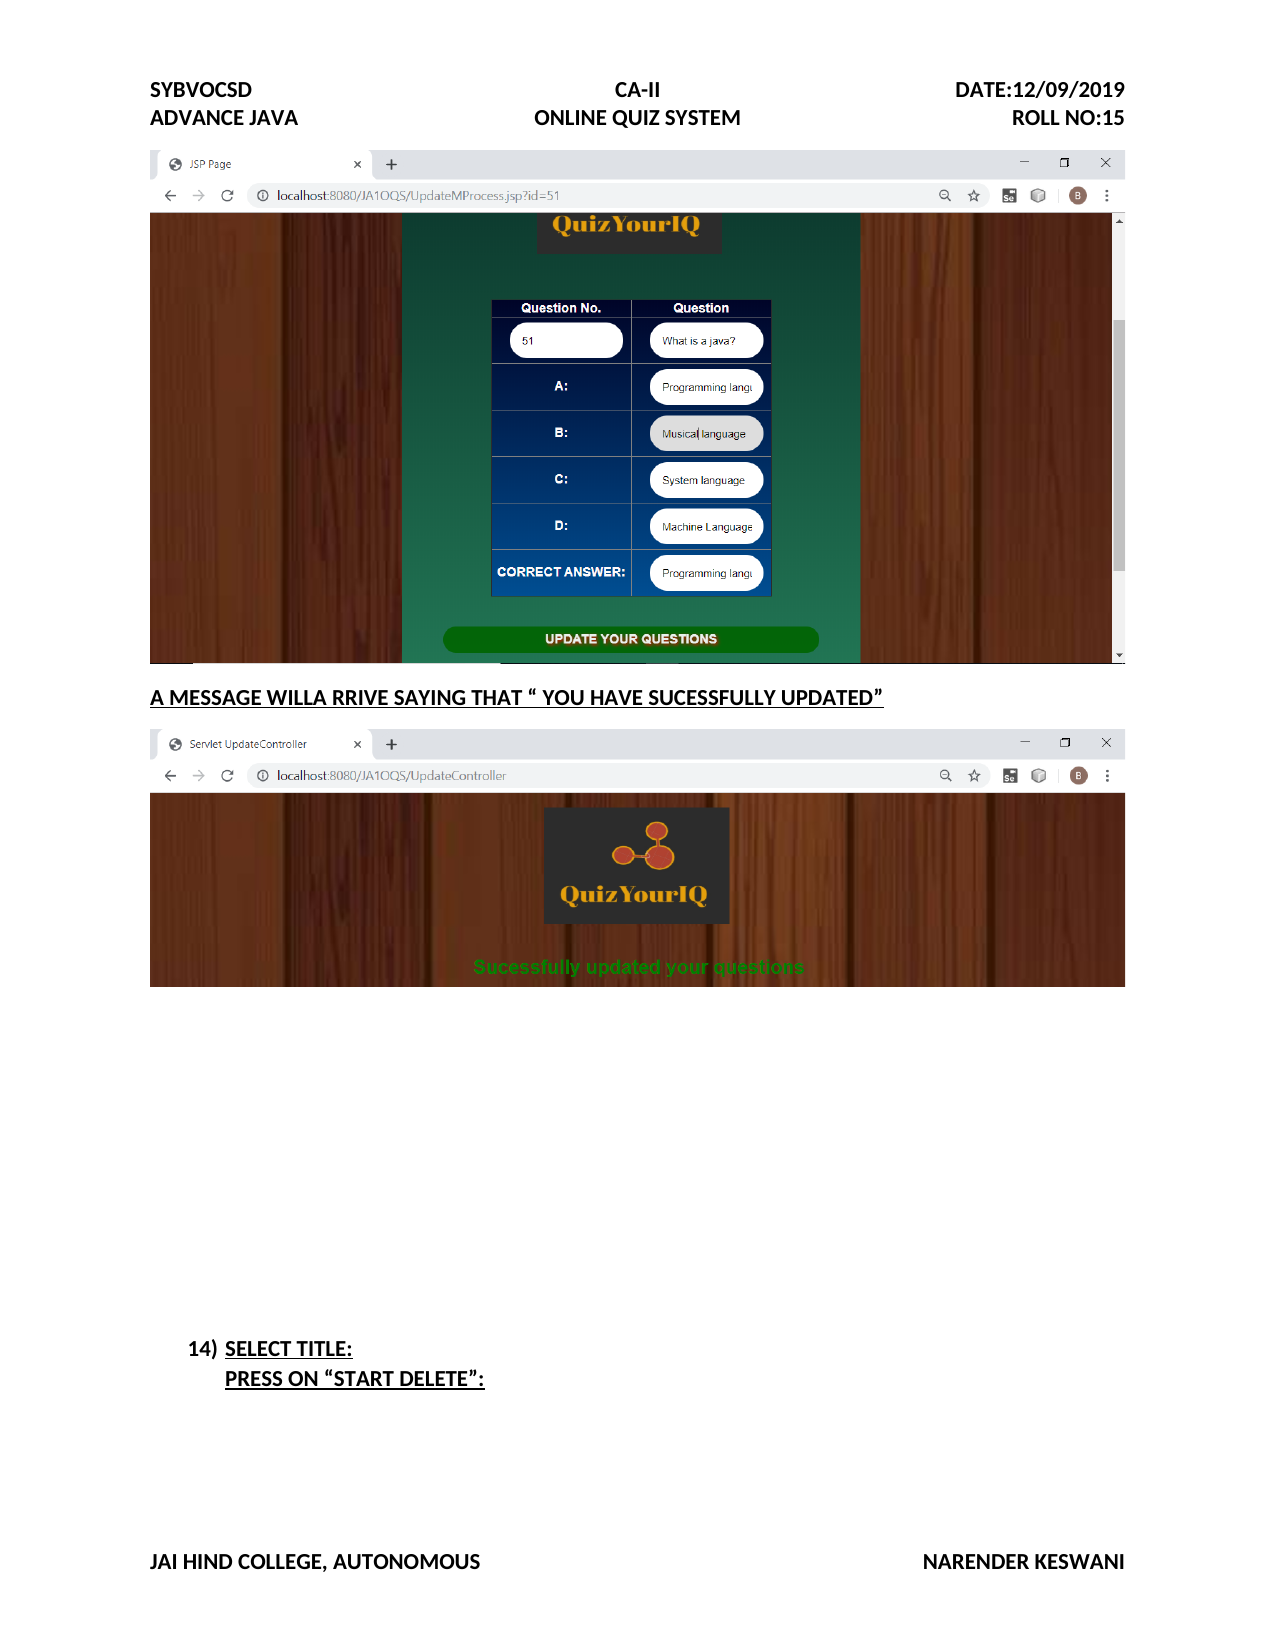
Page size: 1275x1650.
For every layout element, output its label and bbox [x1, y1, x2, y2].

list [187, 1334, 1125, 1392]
picture [150, 729, 1125, 987]
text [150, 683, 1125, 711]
picture [150, 150, 1125, 664]
